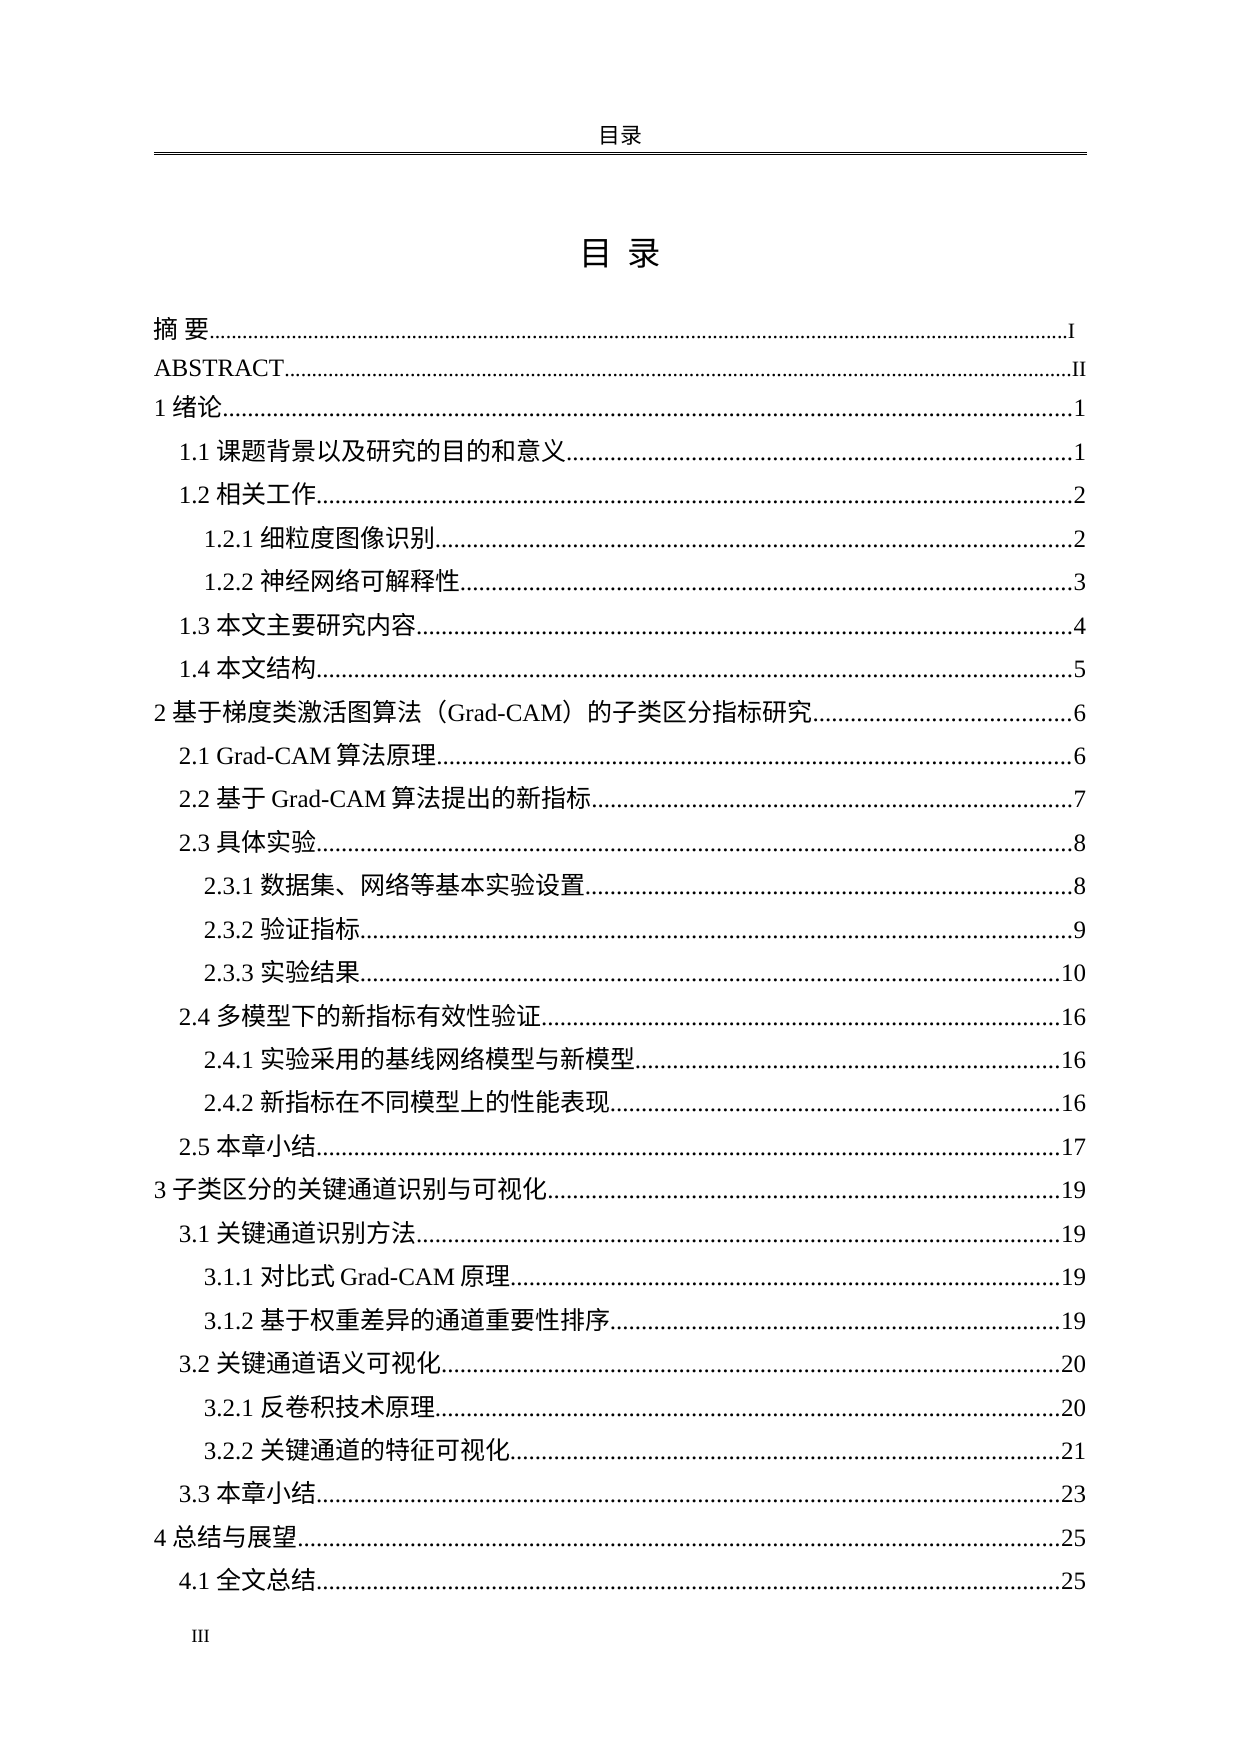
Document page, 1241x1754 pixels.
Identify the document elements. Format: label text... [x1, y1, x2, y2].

text 3.3 本章小结 23 [178, 1474, 1087, 1510]
text 4.1 全文总结 25 [178, 1561, 1087, 1597]
text 2.4.1 实验采用的基线网络模型与新模型 16 [203, 1039, 1087, 1076]
text 2 基于梯度类激活图算法（Grad-CAM）的子类区分指标研究 6 [153, 692, 1087, 728]
text 1.4 本文结构 5 [178, 648, 1087, 685]
text 3.1 关键通道识别方法 19 [178, 1213, 1087, 1249]
text 2.1 Grad-CAM算法原理 6 [178, 735, 1087, 772]
text 3.1.1 对比式Grad-CAM原理 19 [203, 1257, 1087, 1293]
text 3 子类区分的关键通道识别与可视化 19 [153, 1170, 1087, 1206]
text 2.3.1 数据集、网络等基本实验设置 8 [203, 866, 1087, 902]
text 目 录 [153, 227, 1087, 275]
text 2.4.2 新指标在不同模型上的性能表现 16 [203, 1083, 1087, 1119]
text 3.2 关键通道语义可视化 20 [178, 1343, 1087, 1380]
text 1.3 本文主要研究内容 4 [178, 605, 1087, 641]
text 4 总结与展望 25 [153, 1517, 1087, 1553]
text 2.3 具体实验 8 [178, 822, 1087, 858]
text 1 绪论 1 [153, 388, 1087, 424]
text ABSTRACT................................................................................................................................................II [153, 353, 1087, 382]
text 2.5 本章小结 17 [178, 1126, 1087, 1163]
text 2.3.3 实验结果 10 [203, 953, 1087, 989]
text 3.1.2 基于权重差异的通道重要性排序 19 [203, 1300, 1087, 1336]
text 1.1 课题背景以及研究的目的和意义 1 [178, 431, 1087, 468]
text 2.3.2 验证指标 9 [203, 909, 1087, 945]
text 3.2.1 反卷积技术原理 20 [203, 1387, 1087, 1423]
text 3.2.2 关键通道的特征可视化 21 [203, 1430, 1087, 1467]
text 1.2.2 神经网络可解释性 3 [203, 562, 1087, 598]
text 摘 要.............................................................................................................................................................I [153, 310, 1087, 346]
text 2.2 基于Grad-CAM算法提出的新指标 7 [178, 779, 1087, 815]
text 1.2 相关工作 2 [178, 475, 1087, 511]
text 1.2.1 细粒度图像识别 2 [203, 518, 1087, 554]
text 2.4 多模型下的新指标有效性验证 16 [178, 996, 1087, 1032]
